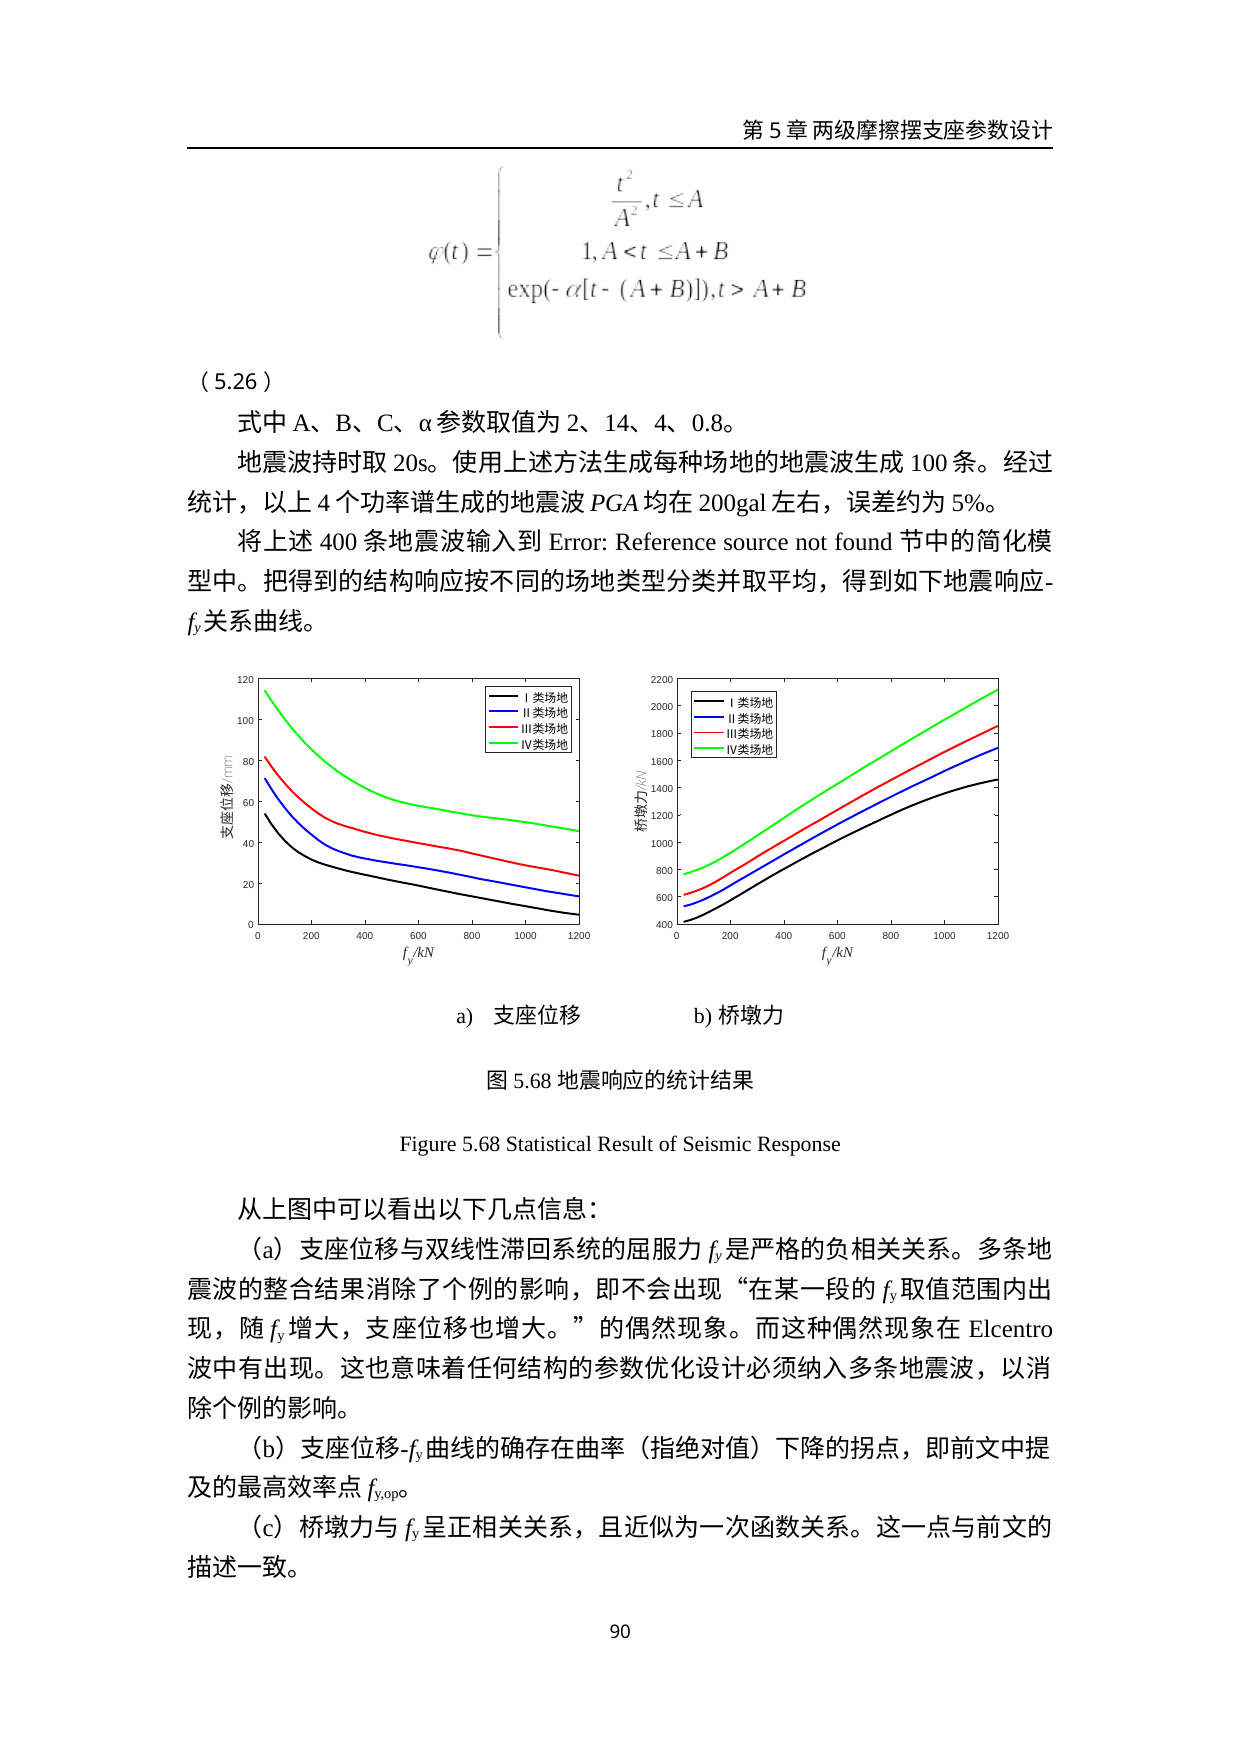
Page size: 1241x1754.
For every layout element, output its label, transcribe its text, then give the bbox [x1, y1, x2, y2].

text （a）支座位移与双线性滞回系统的屈服力fy是严格的负相关关系。多条地震波的整合结果消除了个例的影响，即不会出现“在某一段的fy取值范围内出现，随fy增大，支座位移也增大。”的偶然现象。而这种偶然现象在Elcentro波中有出现。这也意味着任何结构的参数优化设计必须纳入多条地震波，以消除个例的影响。 [187, 1228, 1053, 1426]
text （b）支座位移-fy曲线的确存在曲率（指绝对值）下降的拐点，即前文中提及的最高效率点fy,op。 [187, 1426, 1053, 1506]
text 地震波持时取20s。使用上述方法生成每种场地的地震波生成100条。经过统计，以上4个功率谱生成的地震波PGA均在200gal左右，误差约为5%。 [187, 441, 1053, 520]
text （c）桥墩力与fy呈正相关关系，且近似为一次函数关系。这一点与前文的描述一致。 [187, 1506, 1053, 1585]
text 从上图中可以看出以下几点信息： [187, 1188, 1053, 1228]
text 式中A、B、C、α参数取值为2、14、4、0.8。 [187, 401, 1053, 441]
list 支座位移 b) 桥墩力 [187, 994, 1053, 1034]
